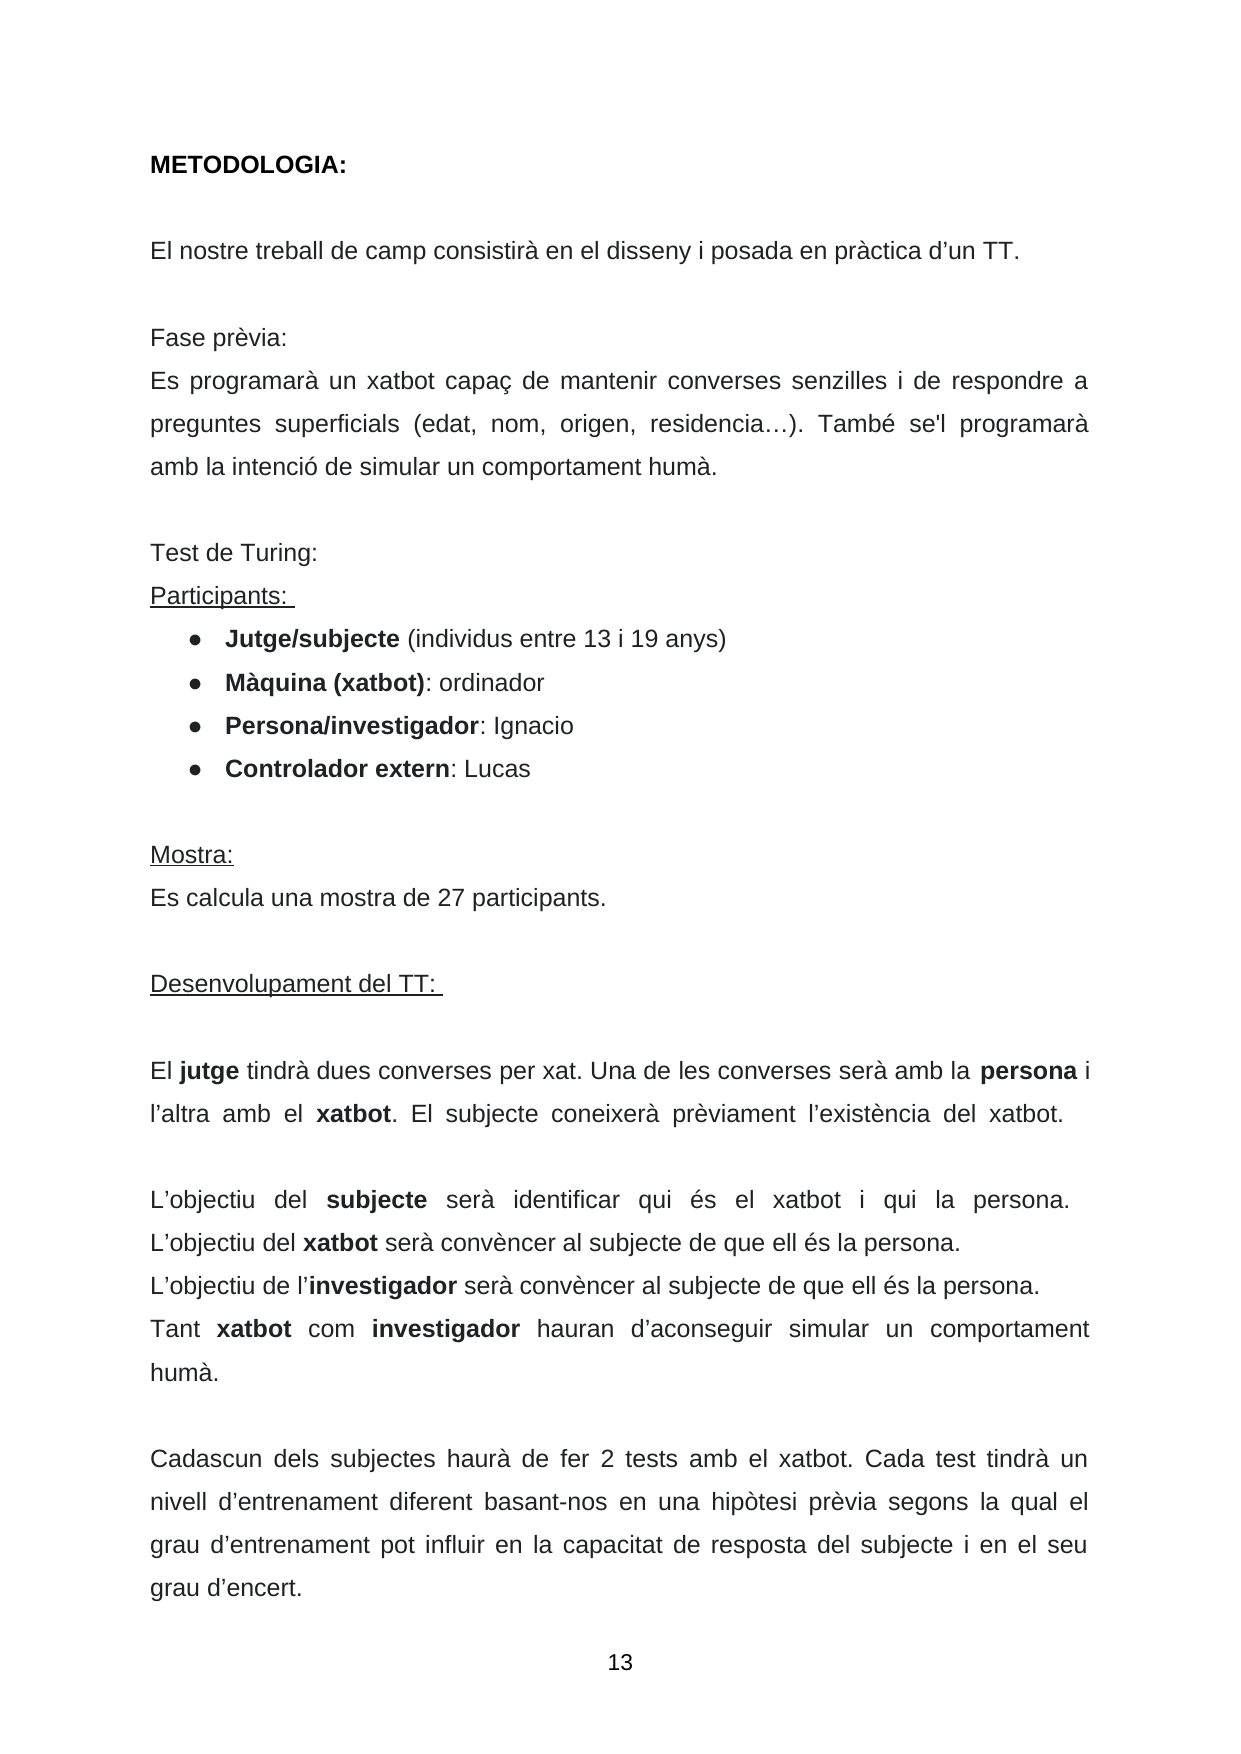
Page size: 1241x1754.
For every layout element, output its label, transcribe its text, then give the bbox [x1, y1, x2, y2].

text Es calcula una mostra de 27 participants. [150, 883, 1090, 912]
text Fase prèvia: [150, 322, 1090, 351]
text Participants: [150, 581, 1090, 610]
text El nostre treball de camp consistirà en el disseny i posada en pràctica d’un TT. [150, 236, 1090, 265]
text METODOLOGIA: [150, 150, 1090, 179]
text Mostra: [150, 840, 1090, 869]
text Cadascun dels subjectes haurà de fer 2 tests amb el xatbot. Cada test tindrà un nivell d’entrenament diferent basant-nos en una hipòtesi prèvia segons la qual el grau d’entrenament pot influir en la capacitat de resposta del subjecte i en el seu grau d’encert. [150, 1401, 1090, 1602]
list Persona/investigador: Ignacio [187, 711, 1090, 739]
text L’objectiu de l’investigador serà convèncer al subjecte de que ell és la persona. [150, 1271, 1090, 1300]
text Test de Turing: [150, 538, 1090, 567]
text Tant xatbot com investigador hauran d’aconseguir simular un comportament humà. [150, 1314, 1090, 1386]
list Jutge/subjecte (individus entre 13 i 19 anys) [187, 624, 1090, 653]
text Es programarà un xatbot capaç de mantenir converses senzilles i de respondre a preguntes superficials (edat, nom, origen, residencia…). També se'l programarà amb la intenció de simular un comportament humà. [150, 366, 1090, 481]
text Desenvolupament del TT: [150, 969, 1090, 998]
list Màquina (xatbot): ordinador [187, 667, 1090, 696]
list Controlador extern: Lucas [187, 754, 1090, 782]
text El jutge tindrà dues converses per xat. Una de les converses serà amb la persona i l’altra amb el xatbot. El subjecte coneixerà prèviament l’existència del xatbot. L’objectiu del subjecte serà identificar qui és el xatbot i qui la persona. L’objectiu del xatbot serà convèncer al subjecte de que ell és la persona. [150, 1056, 1090, 1257]
